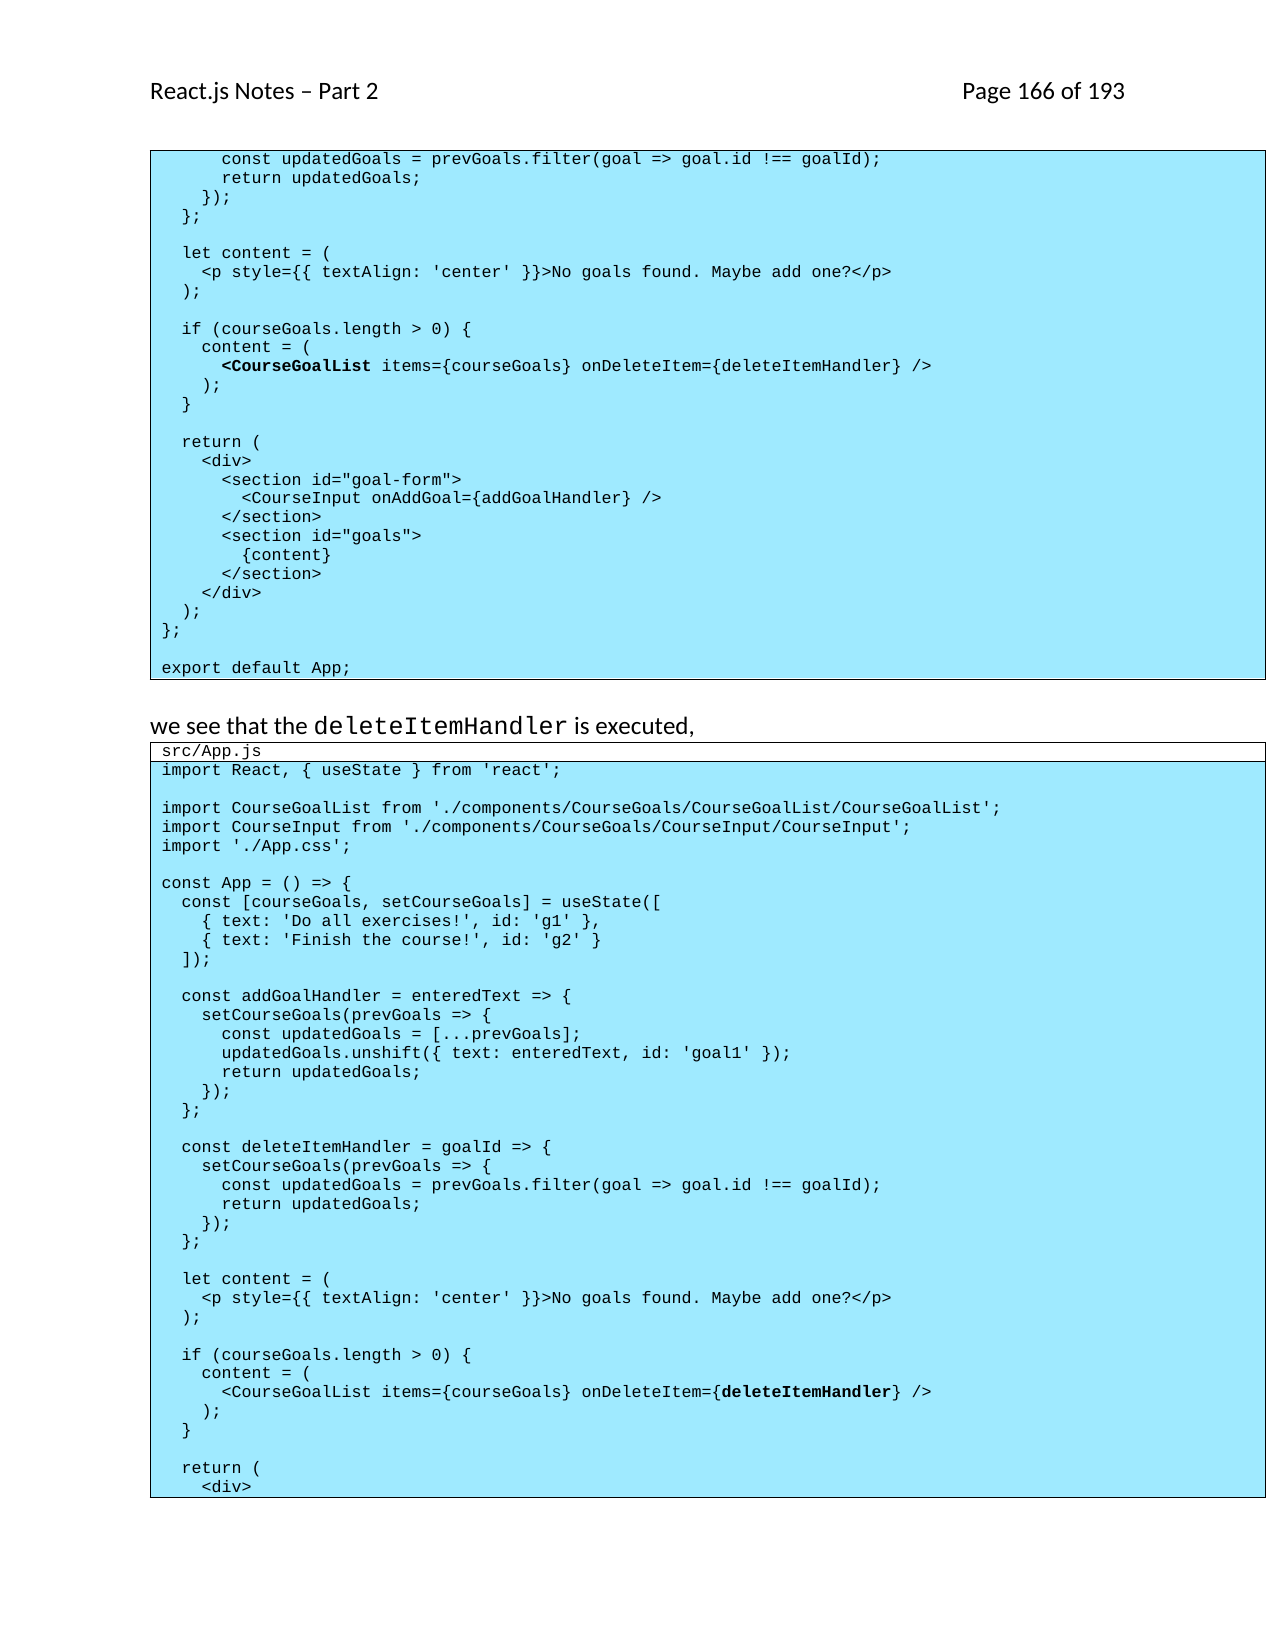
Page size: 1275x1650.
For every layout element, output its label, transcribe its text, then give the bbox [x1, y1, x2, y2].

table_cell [151, 151, 1265, 678]
text we see that the deleteItemHandler is executed, [150, 710, 1125, 742]
table_header src/App.js [151, 743, 1265, 761]
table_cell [151, 762, 1265, 1497]
